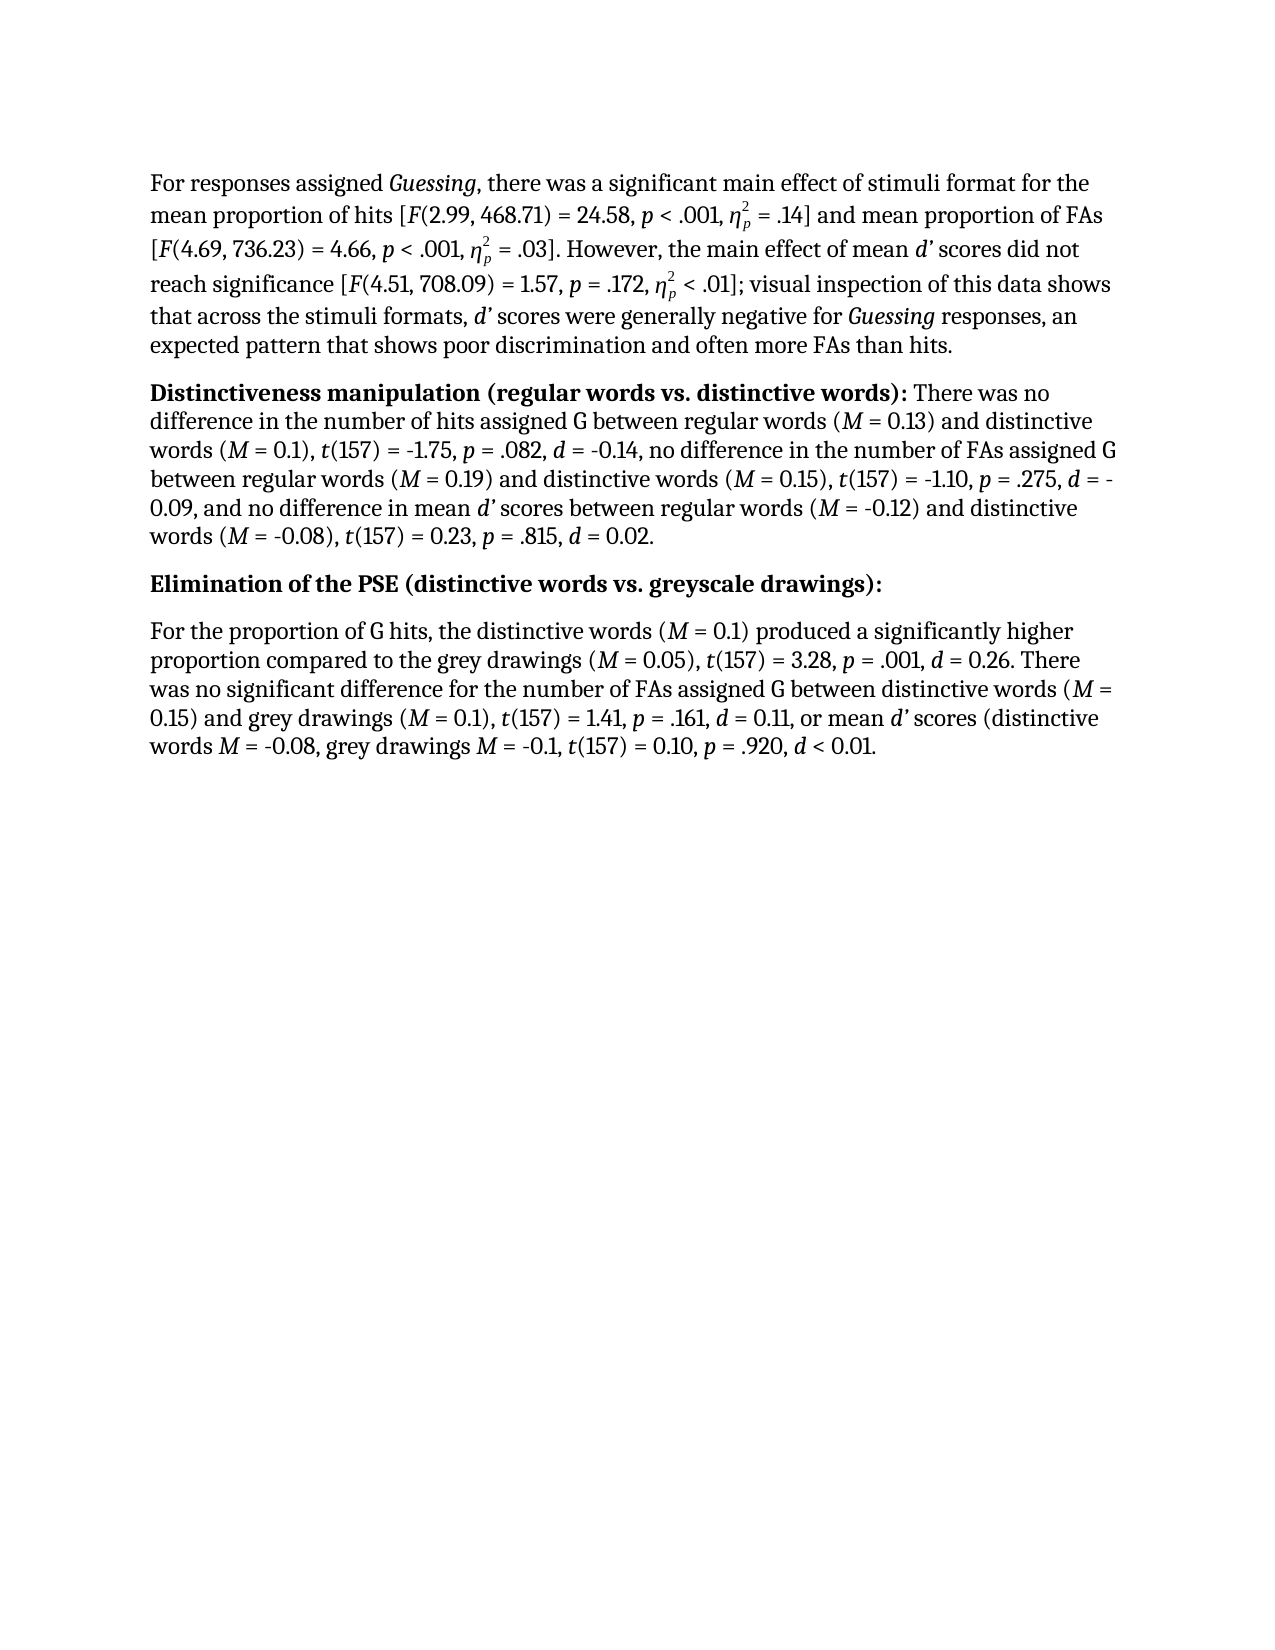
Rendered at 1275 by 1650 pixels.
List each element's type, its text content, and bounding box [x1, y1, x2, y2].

text For responses assigned Guessing, there was a significant main effect of stimuli format for the mean proportion of hits [F(2.99, 468.71) = 24.58, p < .001, = .14] and mean proportion of FAs [F(4.69, 736.23) = 4.66, p < .001, = .03]. However, the main effect of mean d’ scores did not reach significance [F(4.51, 708.09) = 1.57, p = .172, < .01]; visual inspection of this data shows that across the stimuli formats, d’ scores were generally negative for Guessing responses, an expected pattern that shows poor discrimination and often more FAs than hits. [150, 169, 1125, 360]
text For the proportion of G hits, the distinctive words (M = 0.1) produced a significantly higher proportion compared to the grey drawings (M = 0.05), t(157) = 3.28, p = .001, d = 0.26. There was no significant difference for the number of FAs assigned G between distinctive words (M = 0.15) and grey drawings (M = 0.1), t(157) = 1.41, p = .161, d = 0.11, or mean d’ scores (distinctive words M = -0.08, grey drawings M = -0.1, t(157) = 0.10, p = .920, d < 0.01. [150, 617, 1125, 761]
text Distinctiveness manipulation (regular words vs. distinctive words): There was no difference in the number of hits assigned G between regular words (M = 0.13) and distinctive words (M = 0.1), t(157) = -1.75, p = .082, d = -0.14, no difference in the number of FAs assigned G between regular words (M = 0.19) and distinctive words (M = 0.15), t(157) = -1.10, p = .275, d = -0.09, and no difference in mean d’ scores between regular words (M = -0.12) and distinctive words (M = -0.08), t(157) = 0.23, p = .815, d = 0.02. [150, 378, 1125, 551]
text Elimination of the PSE (distinctive words vs. greyscale drawings): [150, 570, 1125, 598]
